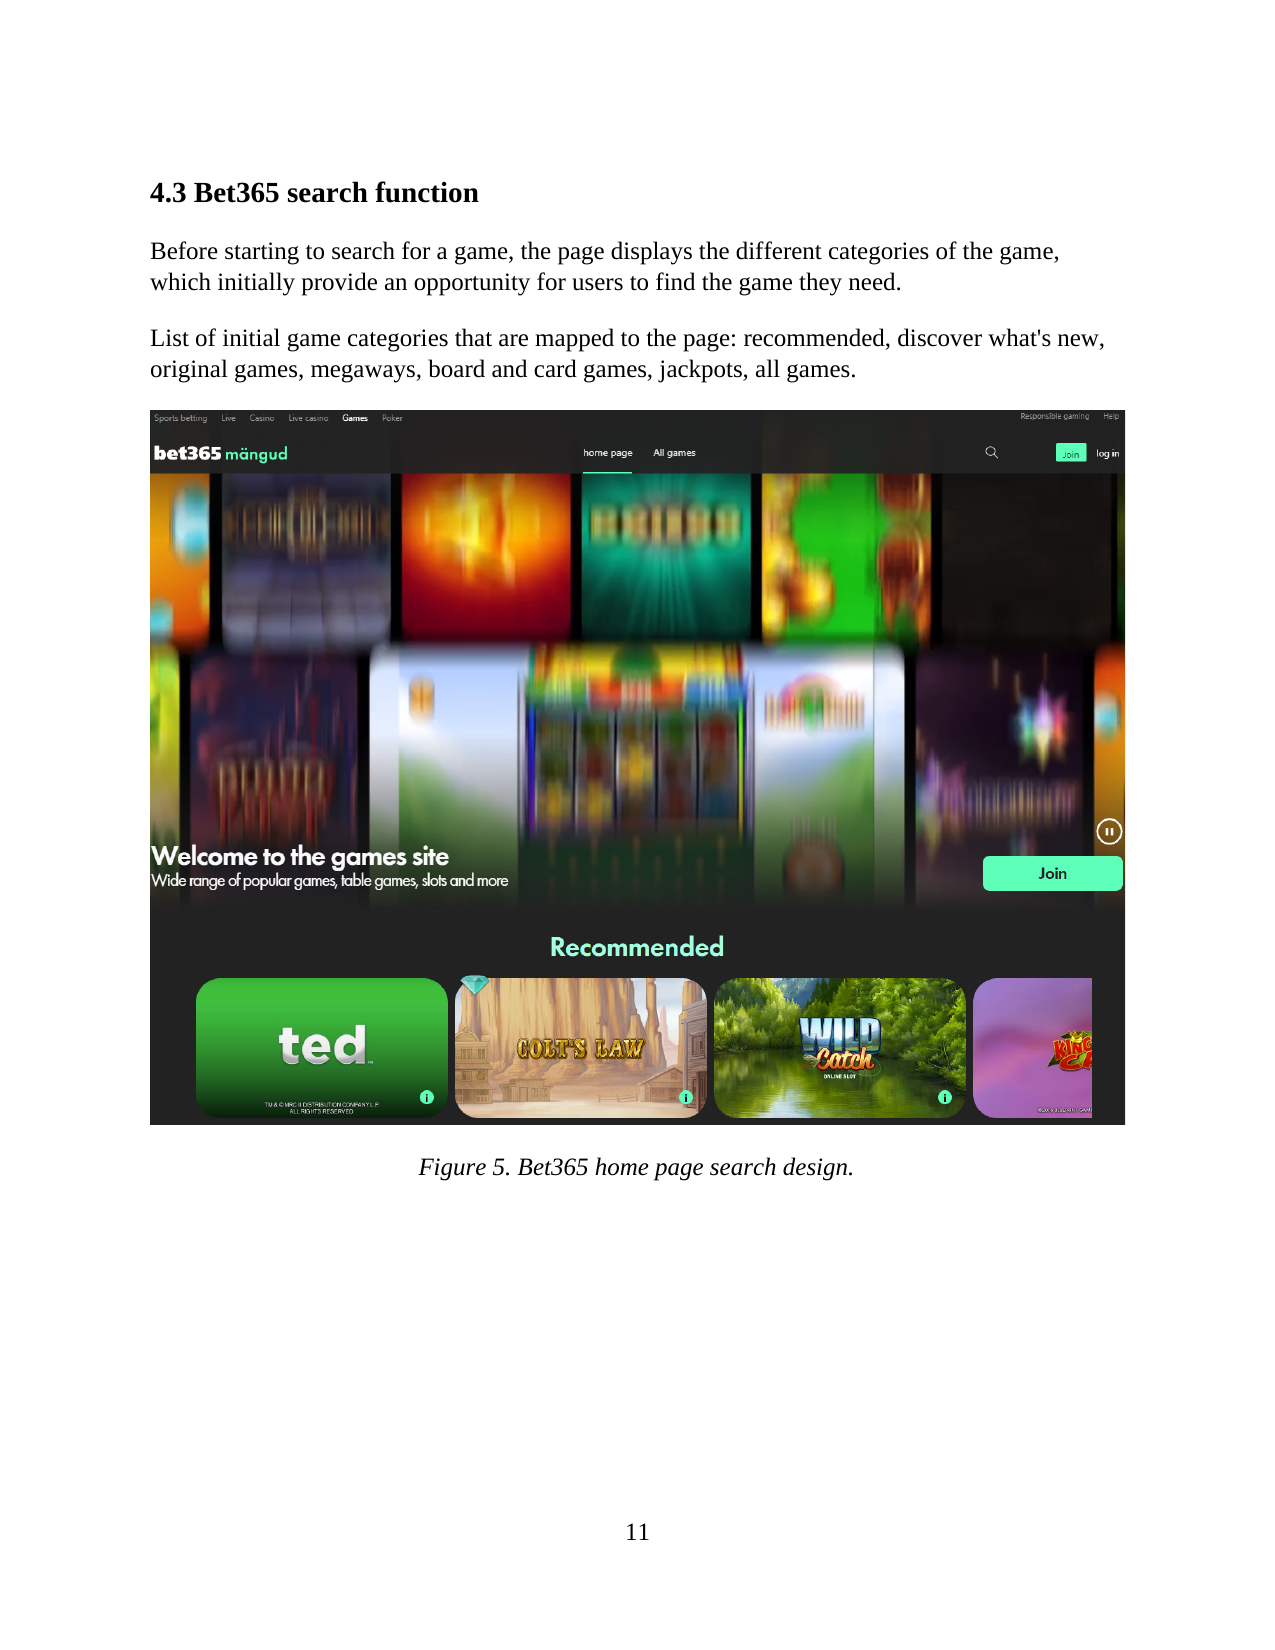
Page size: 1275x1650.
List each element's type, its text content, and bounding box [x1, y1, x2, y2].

text Before starting to search for a game, the page displays the different categories of the game, which initially provide an opportunity for users to find the game they need. [150, 236, 1125, 296]
text Figure 5. Bet365 home page search design. [150, 1152, 1125, 1180]
text List of initial game categories that are mapped to the page: recommended, discover what's new, original games, megaways, board and card games, jackpots, all games. [150, 323, 1125, 383]
subtitle 4.3 Bet365 search function [150, 175, 1125, 208]
picture [150, 410, 1125, 1125]
